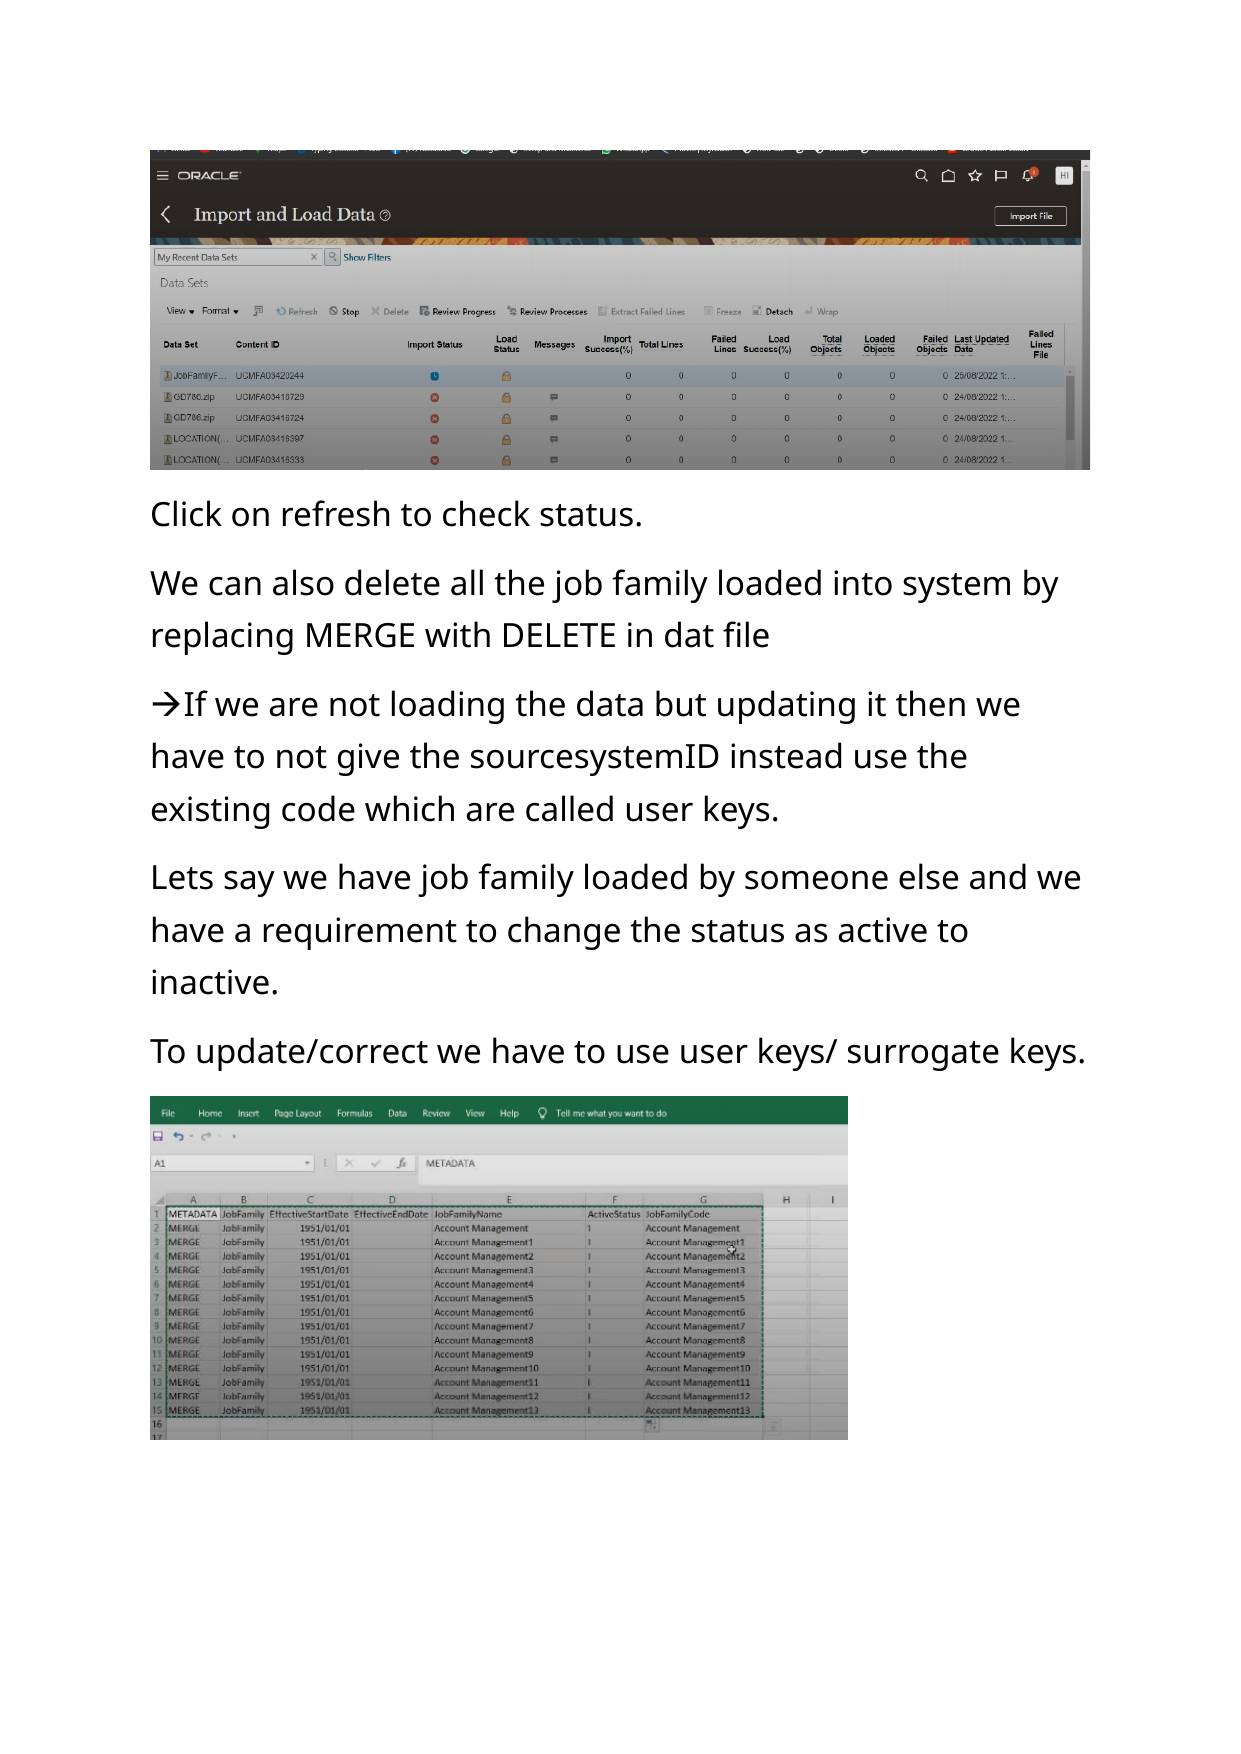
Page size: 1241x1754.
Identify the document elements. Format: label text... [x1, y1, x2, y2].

text Lets say we have job family loaded by someone else and we have a requirement to change the status as active to inactive. [150, 854, 1090, 1004]
text If we are not loading the data but updating it then we have to not give the sourcesystemID instead use the existing code which are called user keys. [150, 681, 1090, 831]
picture [150, 1096, 848, 1440]
text Click on refresh to check status. [150, 491, 1090, 536]
text To update/correct we have to use user keys/ surrogate keys. [150, 1027, 1090, 1073]
picture [150, 150, 1091, 470]
text We can also delete all the job family loaded into system by replacing MERGE with DELETE in dat file [150, 560, 1090, 657]
